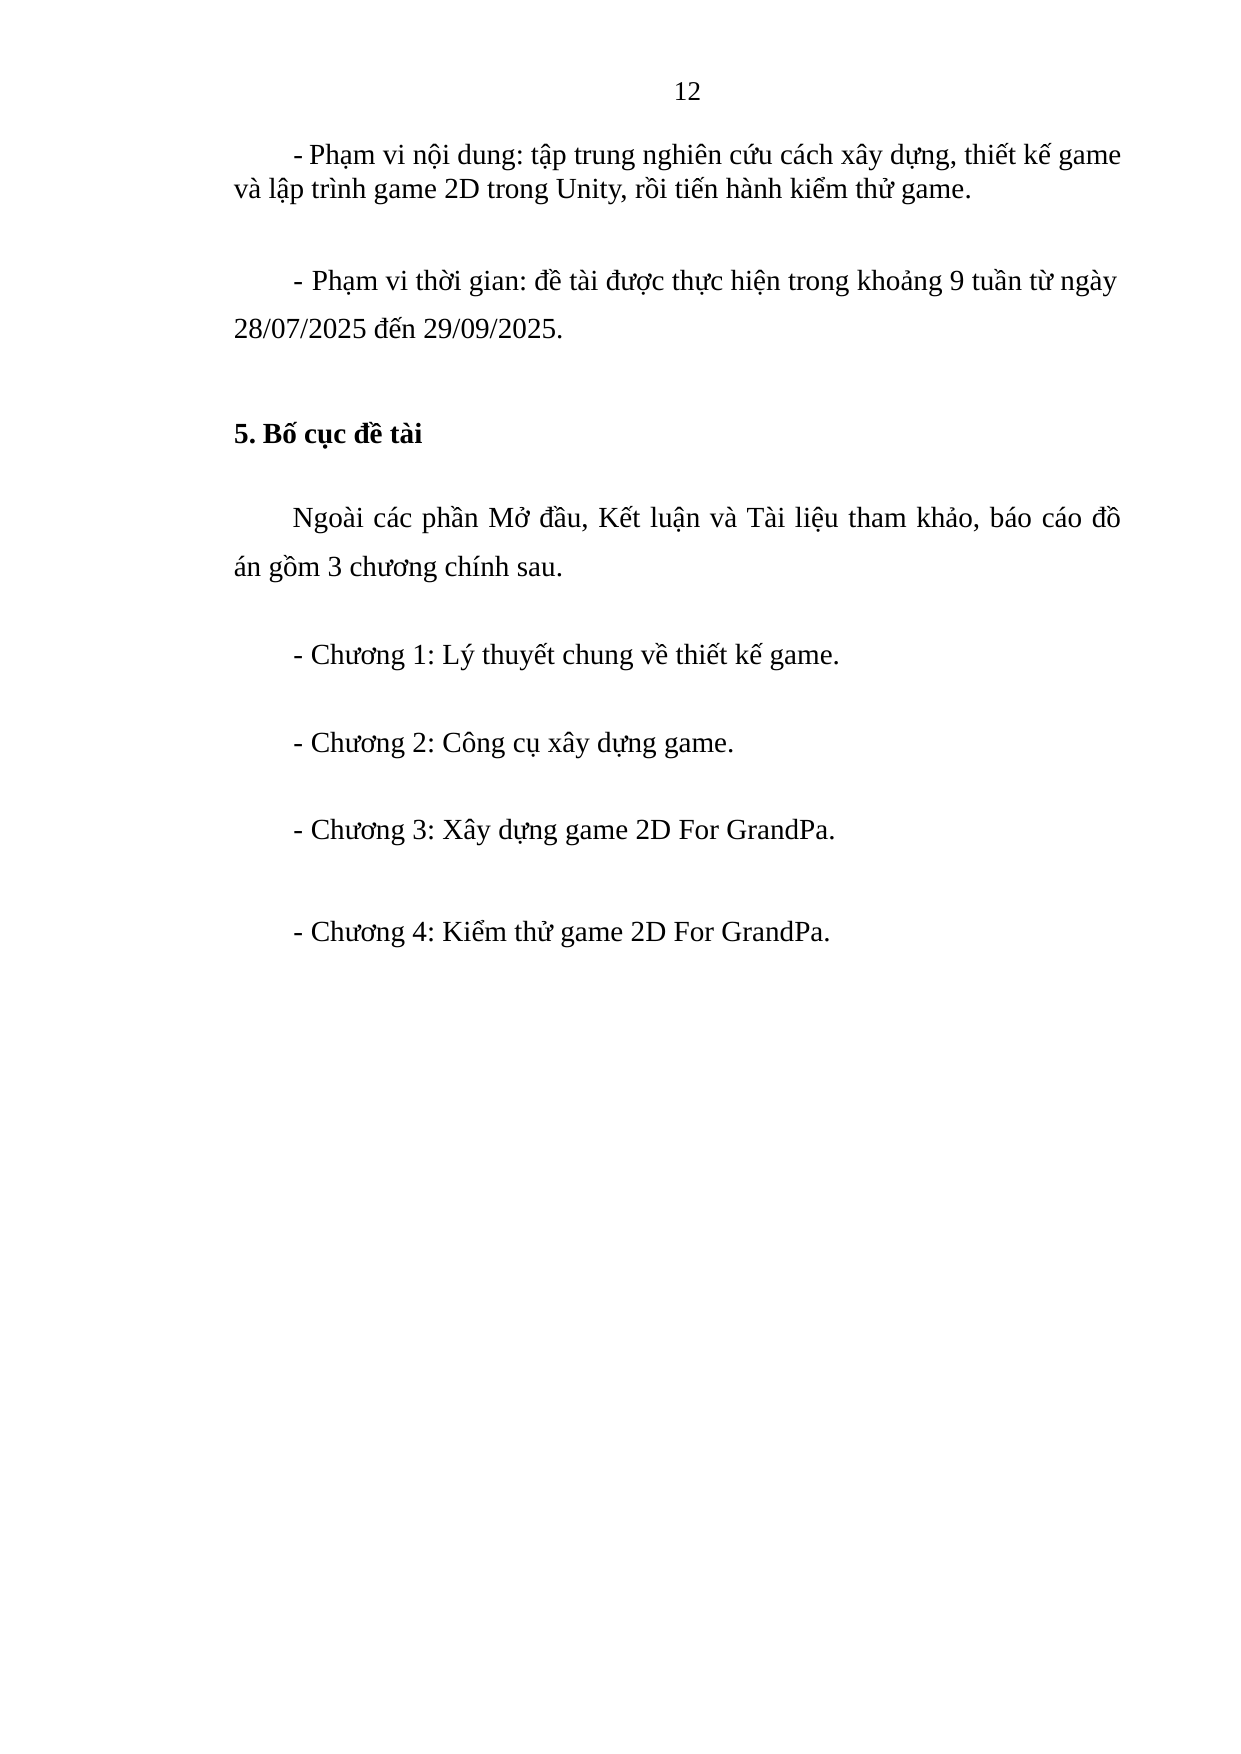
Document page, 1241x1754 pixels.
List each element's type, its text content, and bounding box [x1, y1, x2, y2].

list Chương 4: Kiểm thử game 2D For GrandPa. [293, 914, 1122, 948]
list Bố cục đề tài [234, 416, 1122, 449]
list Chương 2: Công cụ xây dựng game. [293, 725, 1122, 758]
list Chương 1: Lý thuyết chung về thiết kế game. [293, 637, 1122, 670]
list Chương 3: Xây dựng game 2D For GrandPa. [293, 812, 1122, 846]
list Phạm vi thời gian: đề tài được thực hiện trong khoảng 9 tuần từ ngày 28/07/2025 đến 29/09/2025. [233, 263, 1122, 345]
text Ngoài các phần Mở đầu, Kết luận và Tài liệu tham khảo, báo cáo đồ án gồm 3 chương chính sau. [233, 501, 1122, 583]
list Phạm vi nội dung: tập trung nghiên cứu cách xây dựng, thiết kế game và lập trình game 2D trong Unity, rồi tiến hành kiểm thử game. [233, 137, 1122, 204]
